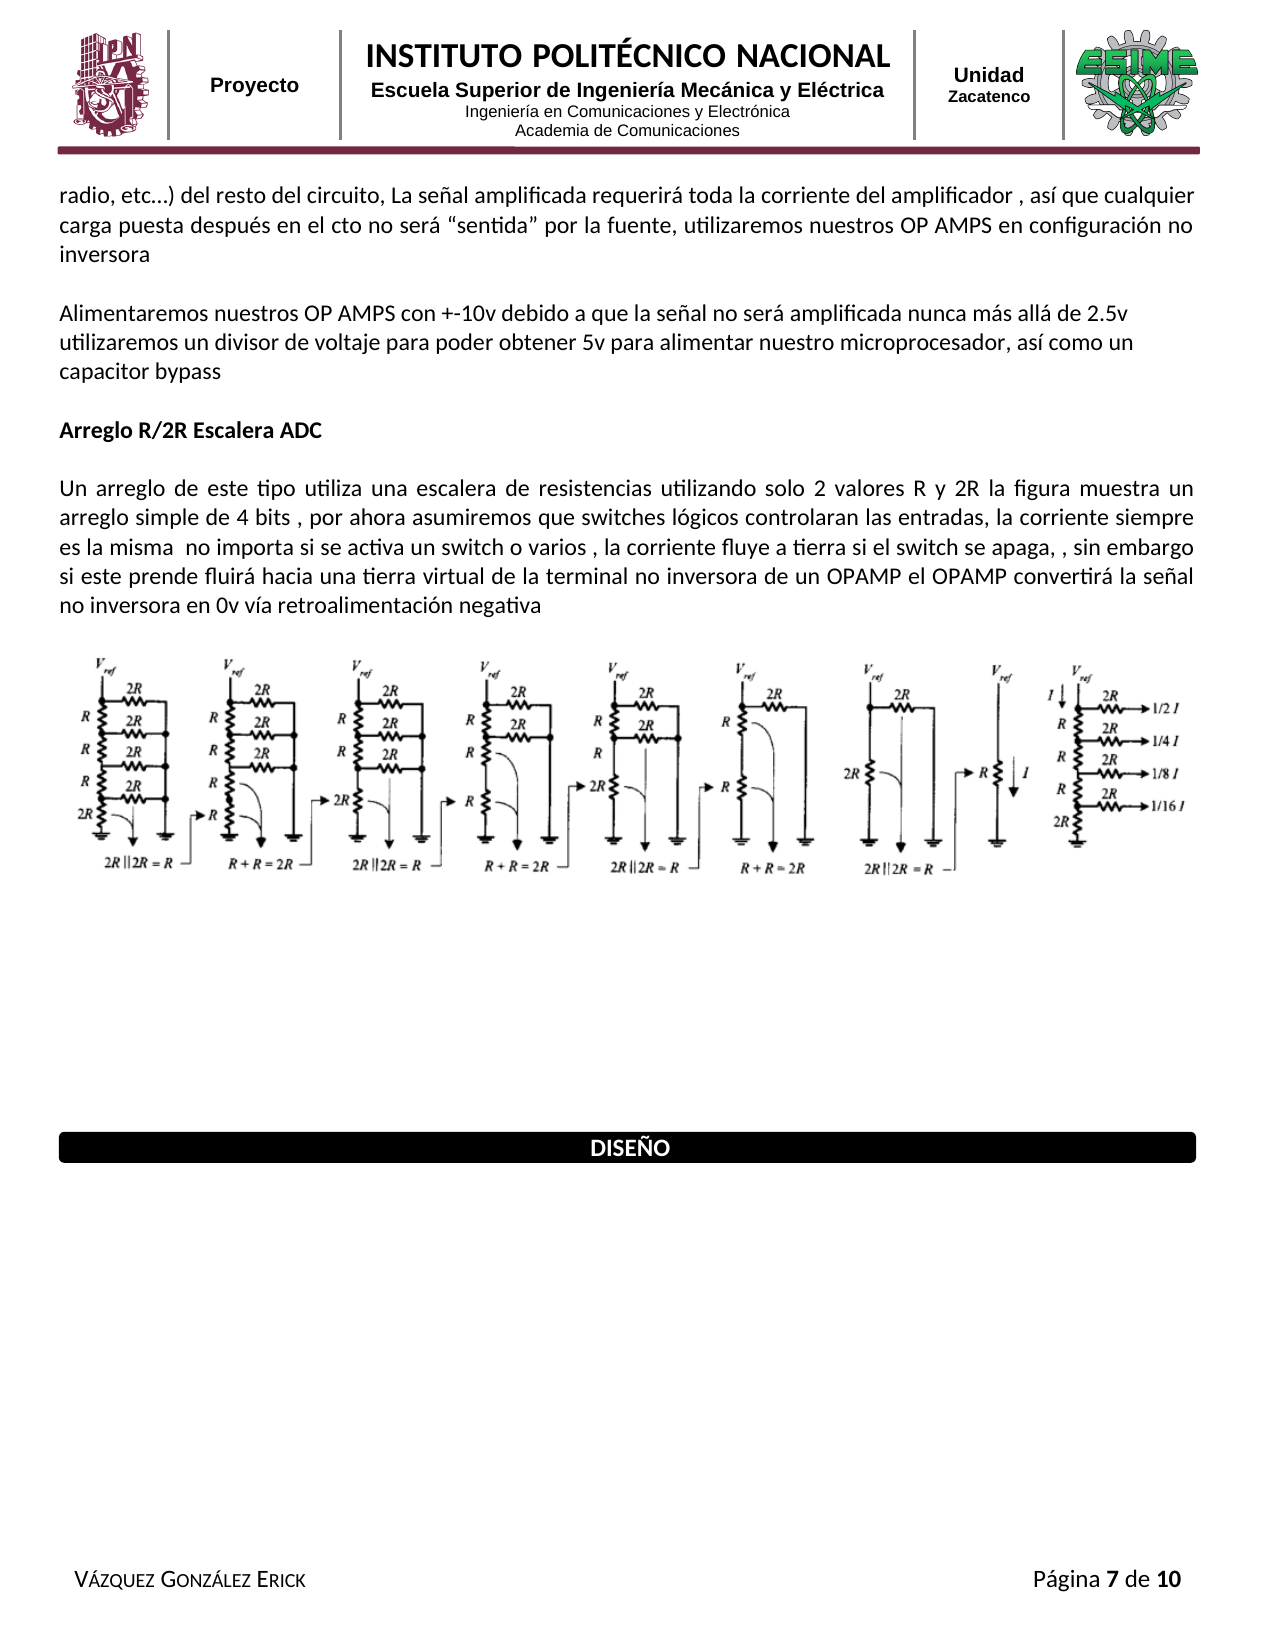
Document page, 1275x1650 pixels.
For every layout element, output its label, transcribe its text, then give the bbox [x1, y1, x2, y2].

picture [1075, 29, 1200, 138]
picture [63, 648, 1192, 890]
text Alimentaremos nuestros OP AMPS con +-10v debido a que la señal no será amplificada nunca más allá de 2.5v utilizaremos un divisor de voltaje para poder obtener 5v para alimentar nuestro microprocesador, así como un capacitor bypass [59, 298, 1196, 385]
text Arreglo R/2R Escalera ADC [59, 415, 1196, 444]
text Un arreglo de este tipo utiliza una escalera de resistencias utilizando solo 2 valores R y 2R la figura muestra un arreglo simple de 4 bits , por ahora asumiremos que switches lógicos controlaran las entradas, la corriente siempre es la misma no importa si se activa un switch o varios , la corriente fluye a tierra si el switch se apaga, , sin embargo si este prende fluirá hacia una tierra virtual de la terminal no inversora de un OPAMP el OPAMP convertirá la señal no inversora en 0v vía retroalimentación negativa [59, 473, 1196, 619]
picture [67, 30, 150, 139]
